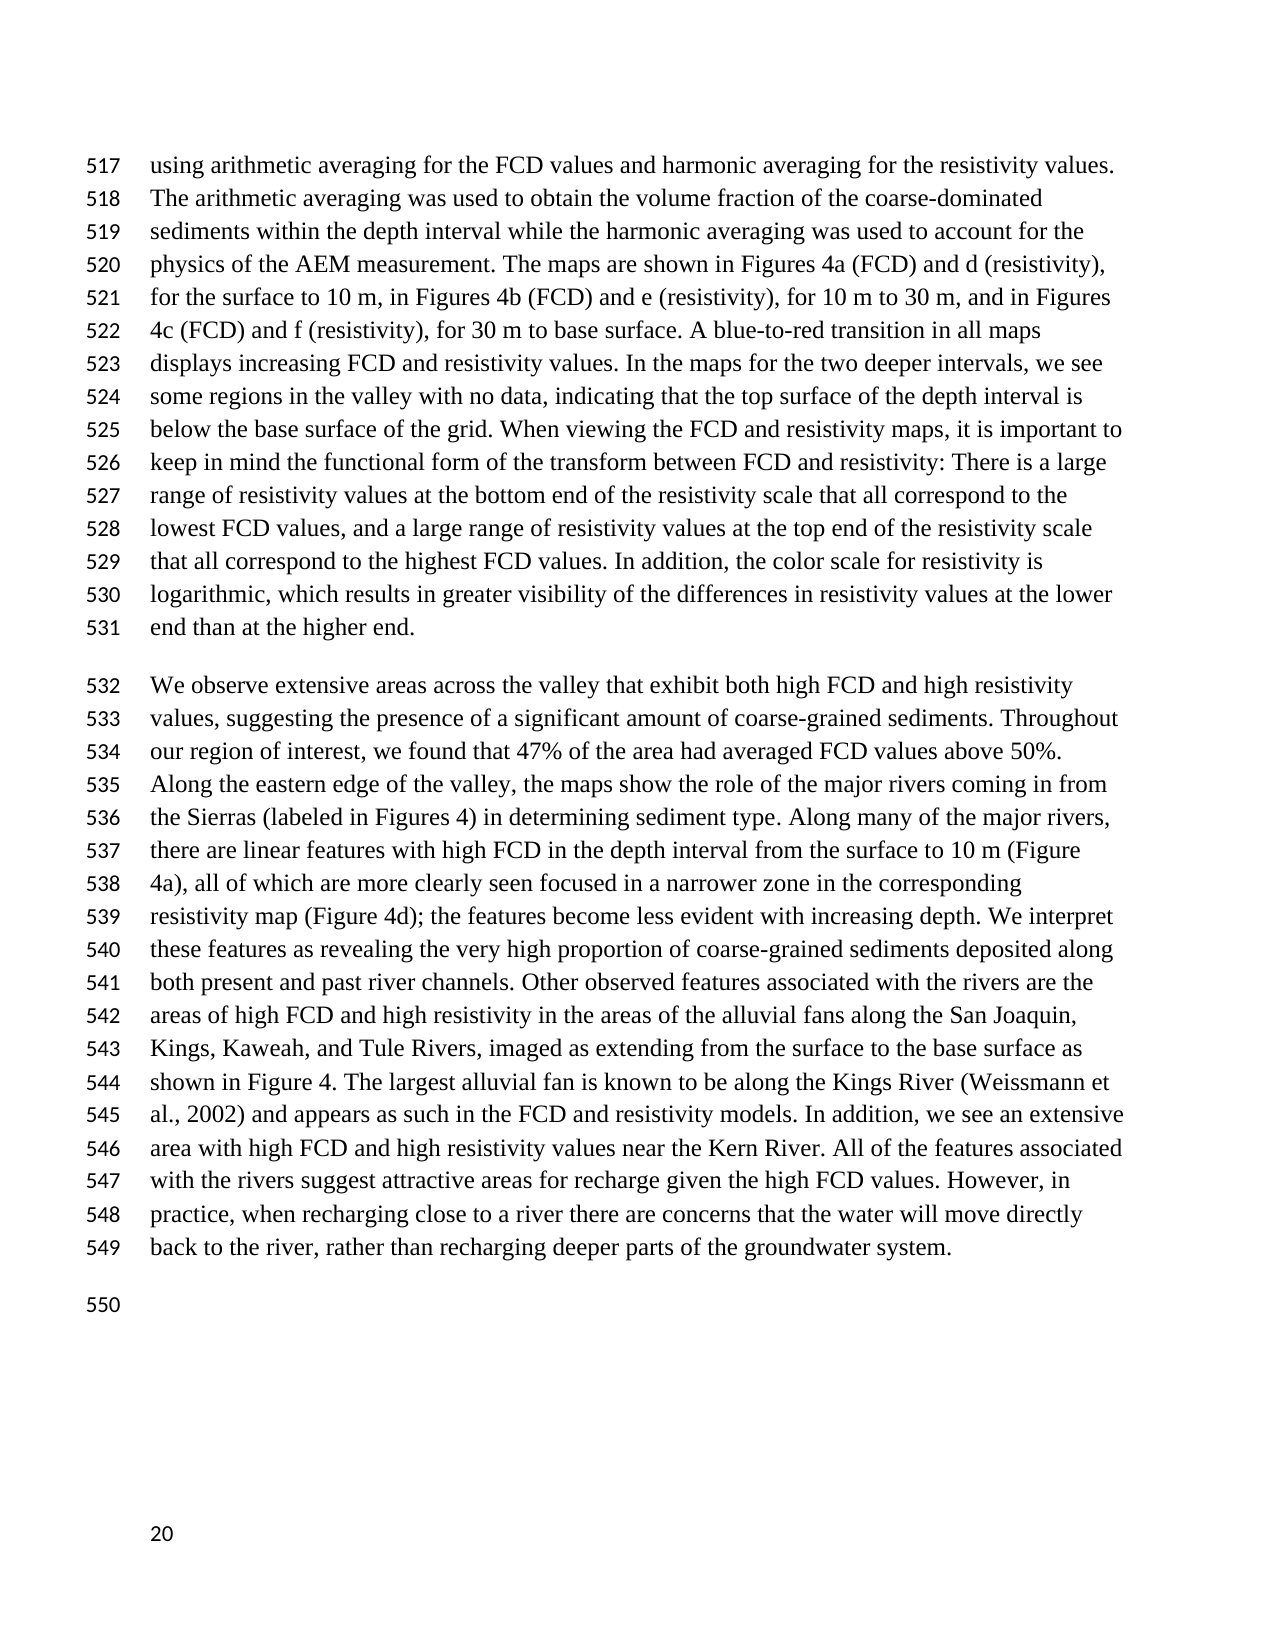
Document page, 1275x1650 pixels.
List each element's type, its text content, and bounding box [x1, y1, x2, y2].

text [150, 150, 1125, 641]
text We observe extensive areas across the valley that exhibit both high FCD and high resistivity values, suggesting the presence of a significant amount of coarse-grained sediments. Throughout our region of interest, we found that 47% of the area had averaged FCD values above 50%. Along the eastern edge of the valley, the maps show the role of the major rivers coming in from the Sierras (labeled in Figures 4) in determining sediment type. Along many of the major rivers, there are linear features with high FCD in the depth interval from the surface to 10 m (Figure 4a), all of which are more clearly seen focused in a narrower zone in the corresponding resistivity map (Figure 4d); the features become less evident with increasing depth. We interpret these features as revealing the very high proportion of coarse-grained sediments deposited along both present and past river channels. Other observed features associated with the rivers are the areas of high FCD and high resistivity in the areas of the alluvial fans along the San Joaquin, Kings, Kaweah, and Tule Rivers, imaged as extending from the surface to the base surface as shown in Figure 4. The largest alluvial fan is known to be along the Kings River (Weissmann et al., 2002) and appears as such in the FCD and resistivity models. In addition, we see an extensive area with high FCD and high resistivity values near the Kern River. All of the features associated with the rivers suggest attractive areas for recharge given the high FCD values. However, in practice, when recharging close to a river there are concerns that the water will move directly back to the river, rather than recharging deeper parts of the groundwater system. [150, 670, 1125, 1260]
